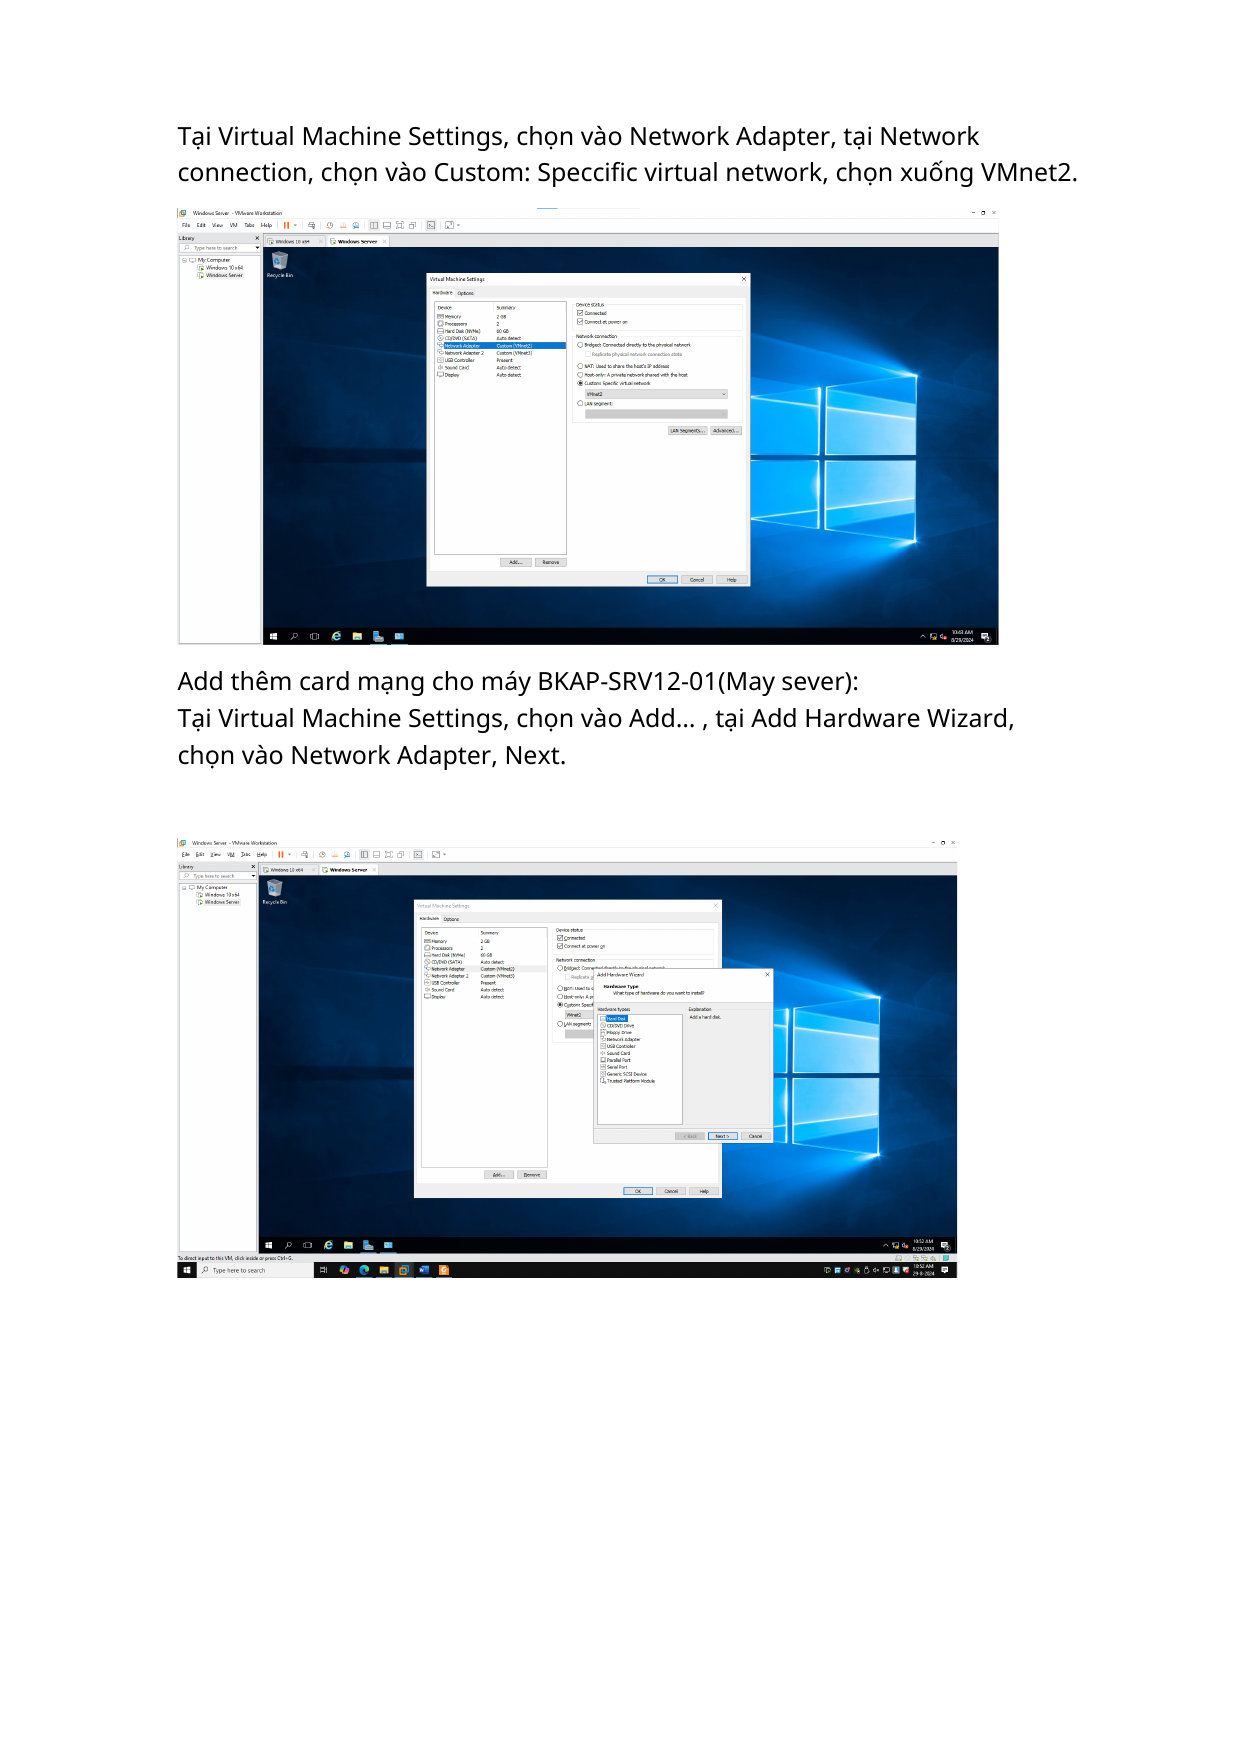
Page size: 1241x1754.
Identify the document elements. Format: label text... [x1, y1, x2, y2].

text Add thêm card mạng cho máy BKAP-SRV12-01(May sever): Tại Virtual Machine Settings, chọn vào Add… , tại Add Hardware Wizard, chọn vào Network Adapter, Next. [177, 664, 1152, 771]
text Tại Virtual Machine Settings, chọn vào Network Adapter, tại Network connection, chọn vào Custom: Speccific virtual network, chọn xuống VMnet2. [177, 118, 1152, 189]
picture [177, 208, 999, 645]
picture [177, 838, 958, 1278]
